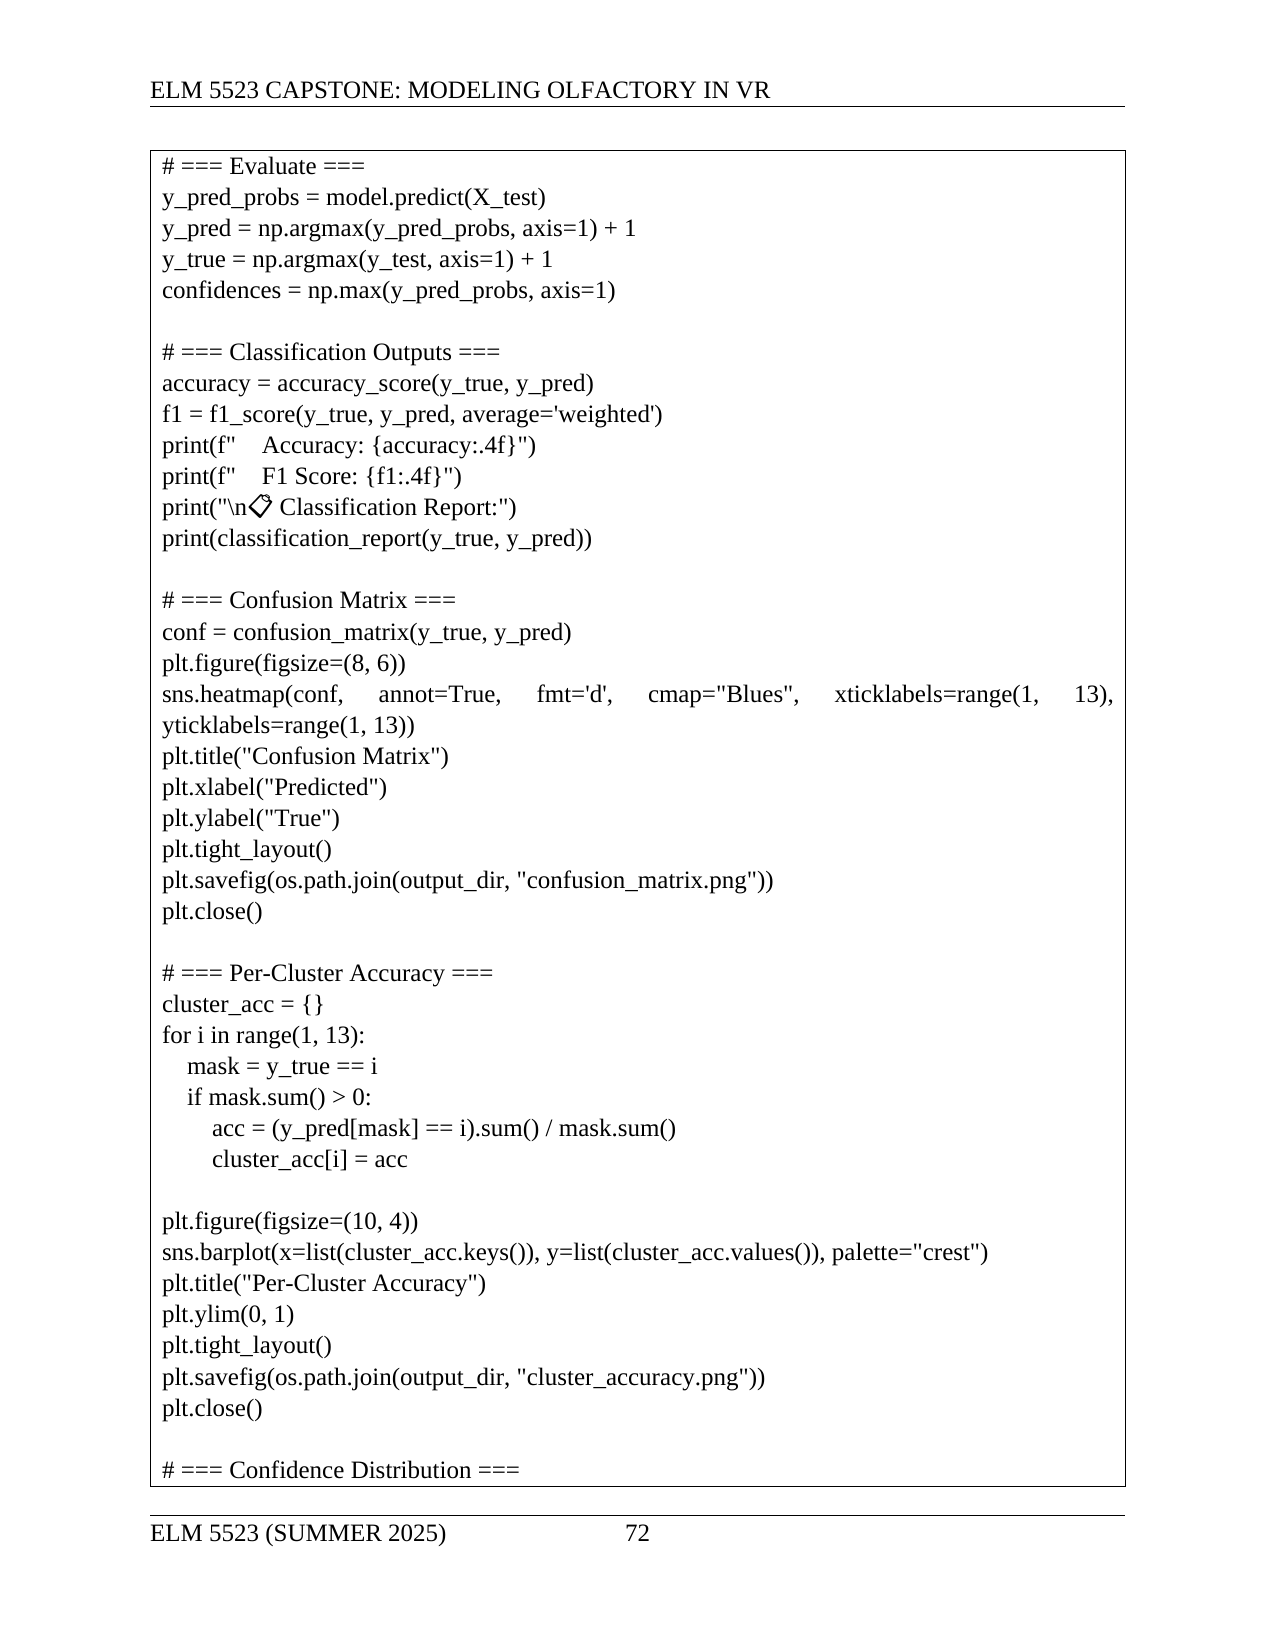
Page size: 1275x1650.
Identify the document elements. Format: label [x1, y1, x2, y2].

table_cell [151, 151, 1125, 1486]
